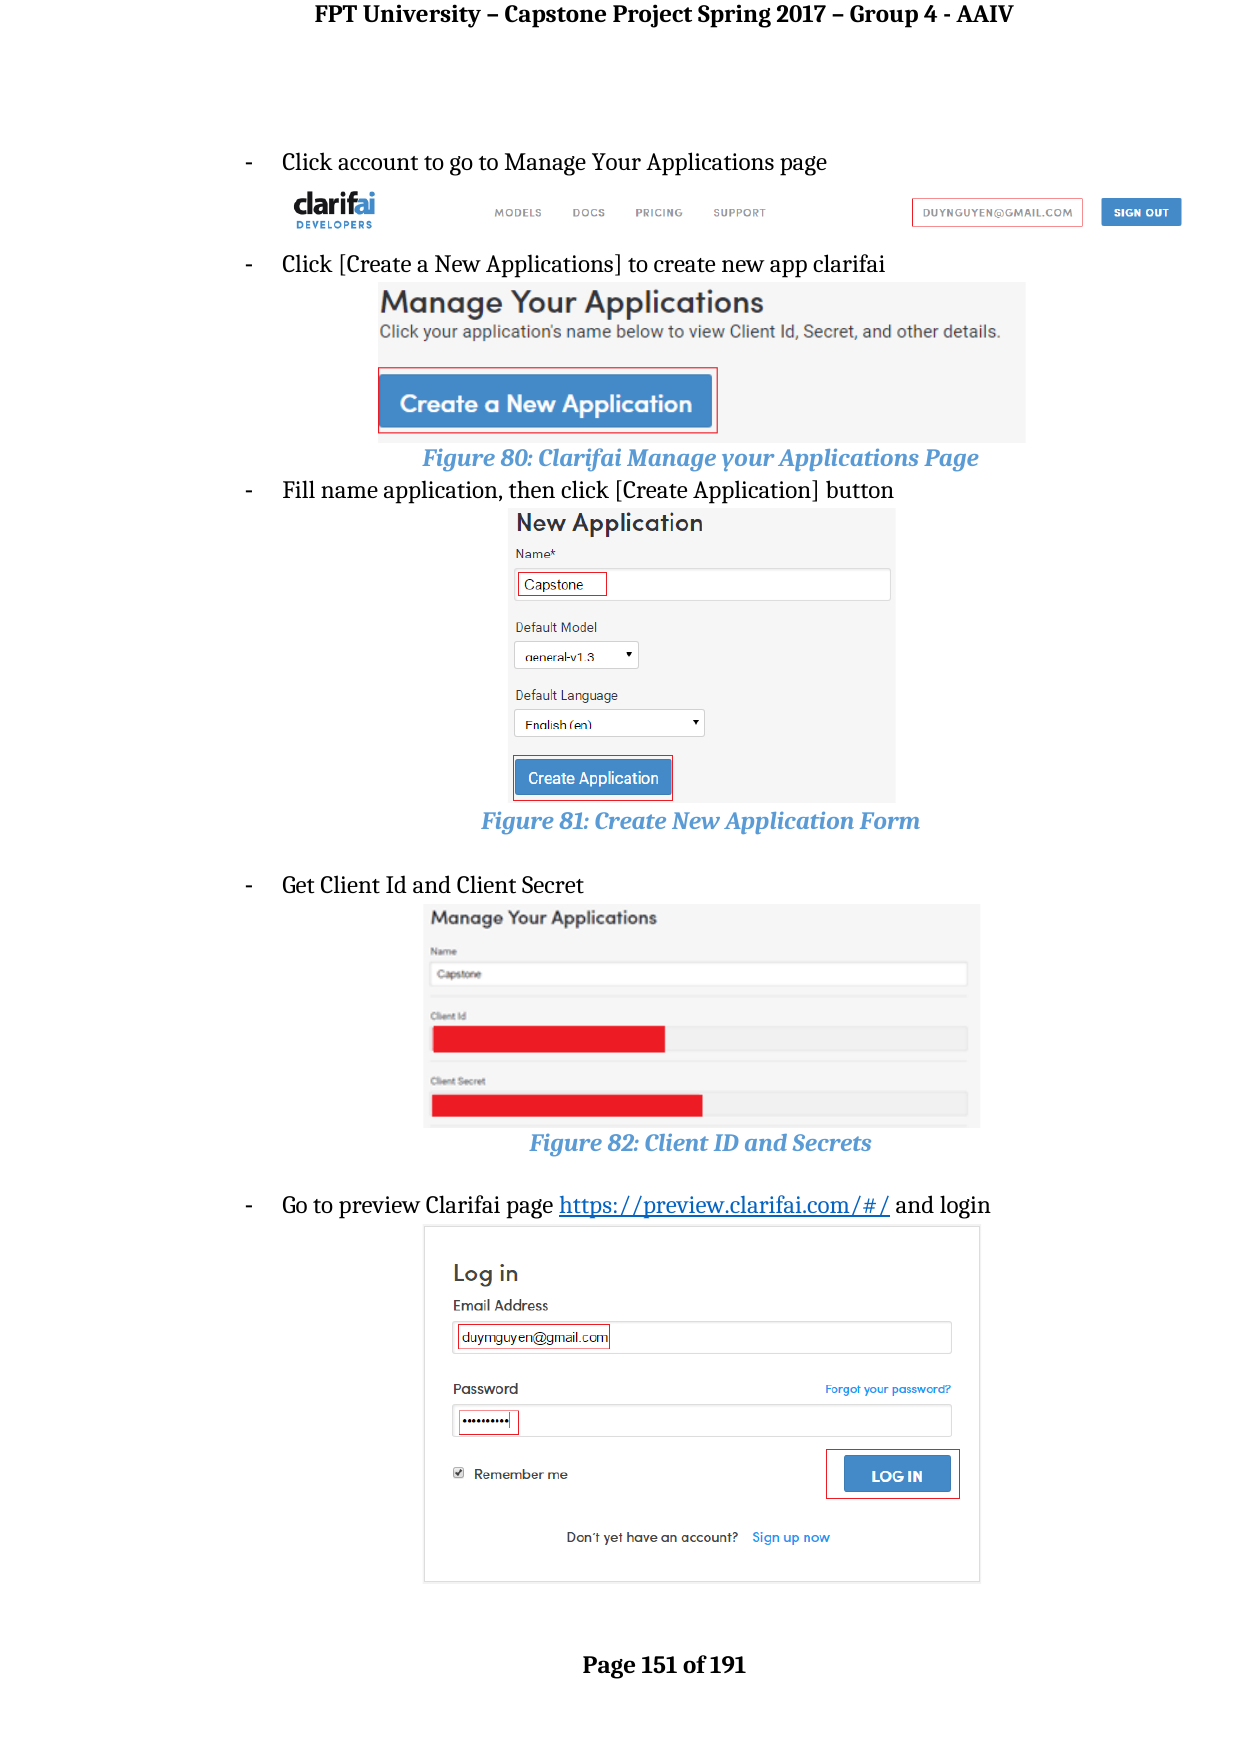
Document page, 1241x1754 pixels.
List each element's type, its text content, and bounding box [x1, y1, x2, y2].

list Get Client Id and Client Secret [244, 870, 1122, 900]
picture [507, 508, 896, 803]
list Figure 80: Clarifai Manage your Applications Page [282, 444, 1122, 473]
picture [282, 178, 1197, 248]
list Click [Create a New Applications] to create new app clarifai [244, 249, 1122, 278]
list Go to preview Clarifai page https://preview.clarifai.com/#/ and login [244, 1190, 1122, 1220]
list Figure 82: Client ID and Secrets [282, 1129, 1122, 1158]
picture [422, 1224, 982, 1584]
list Figure 81: Create New Application Form [282, 807, 1122, 836]
list Click account to go to Manage Your Applications page [244, 147, 1122, 177]
list Fill name application, then click [Create Application] button [244, 475, 1122, 504]
picture [378, 282, 1026, 443]
picture [423, 904, 981, 1128]
